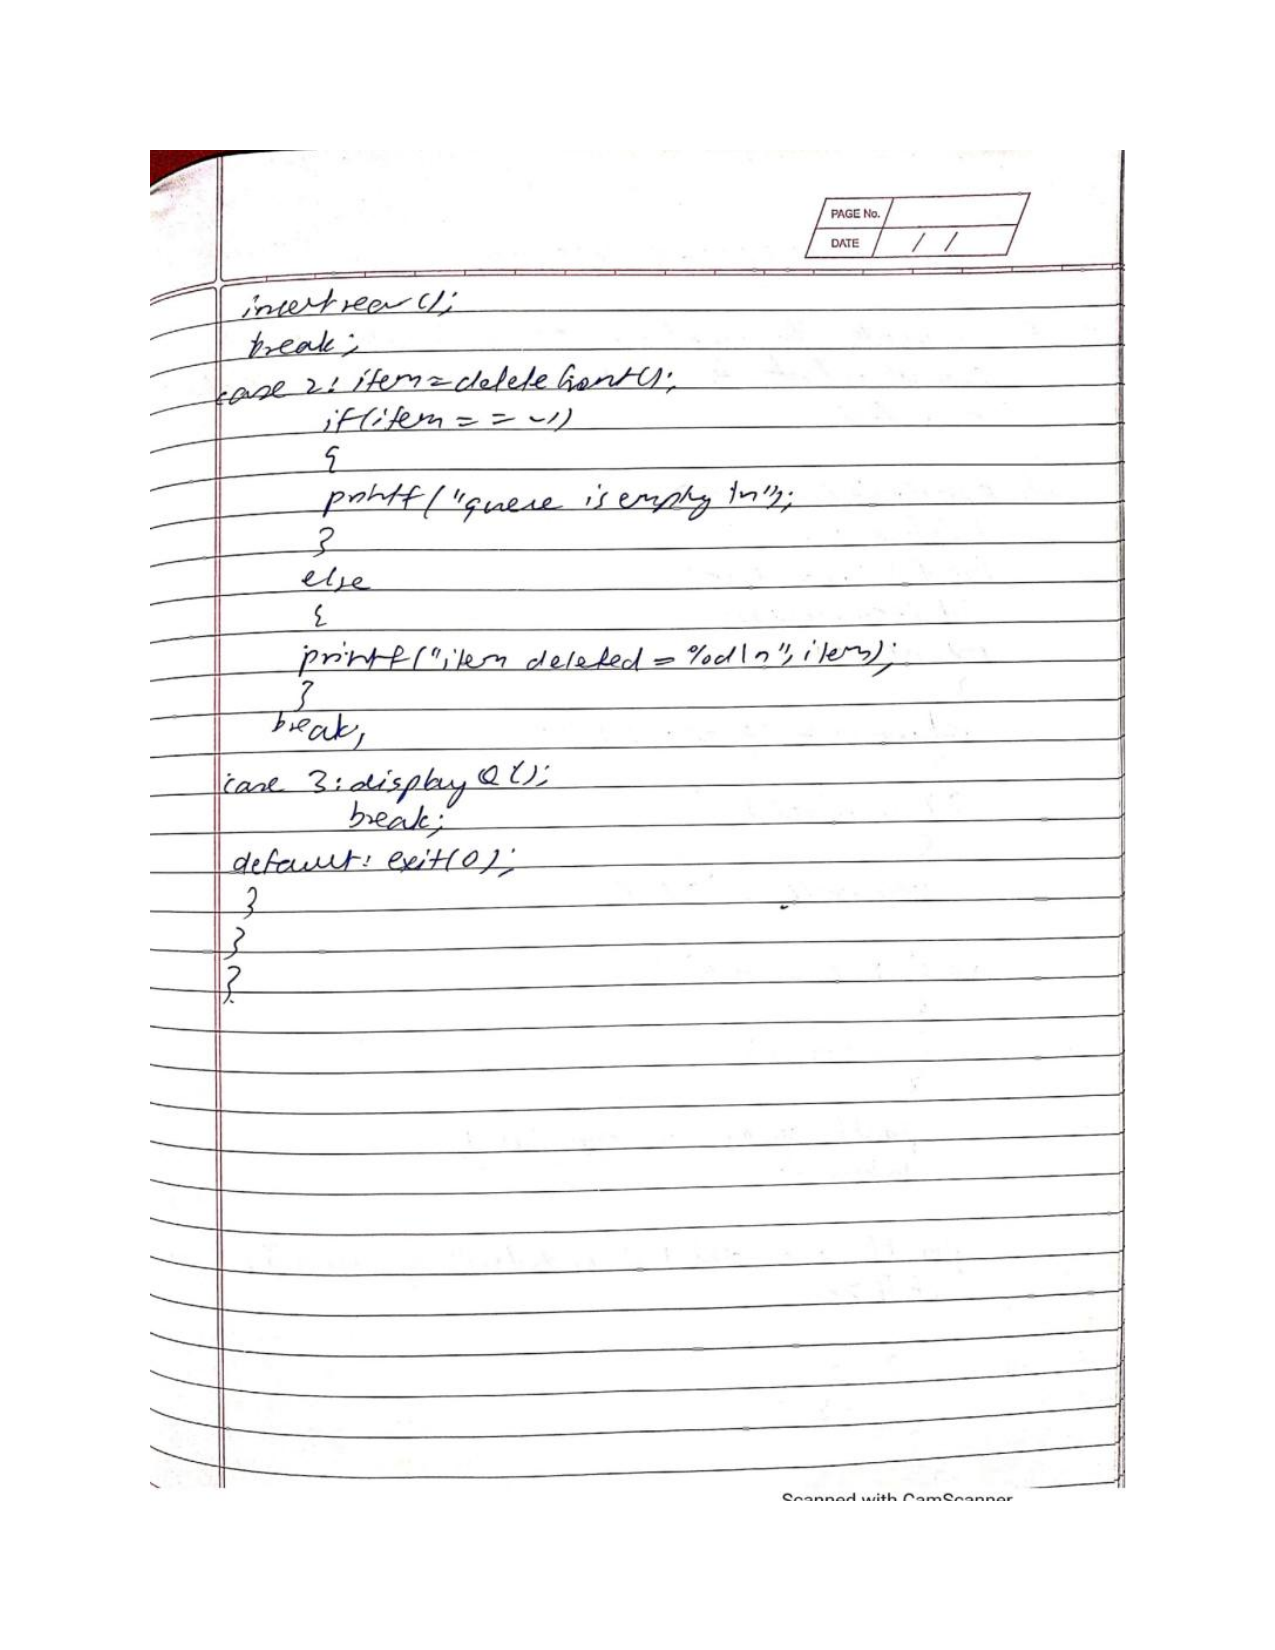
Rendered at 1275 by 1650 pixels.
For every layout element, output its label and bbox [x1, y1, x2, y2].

picture [150, 150, 1125, 1501]
